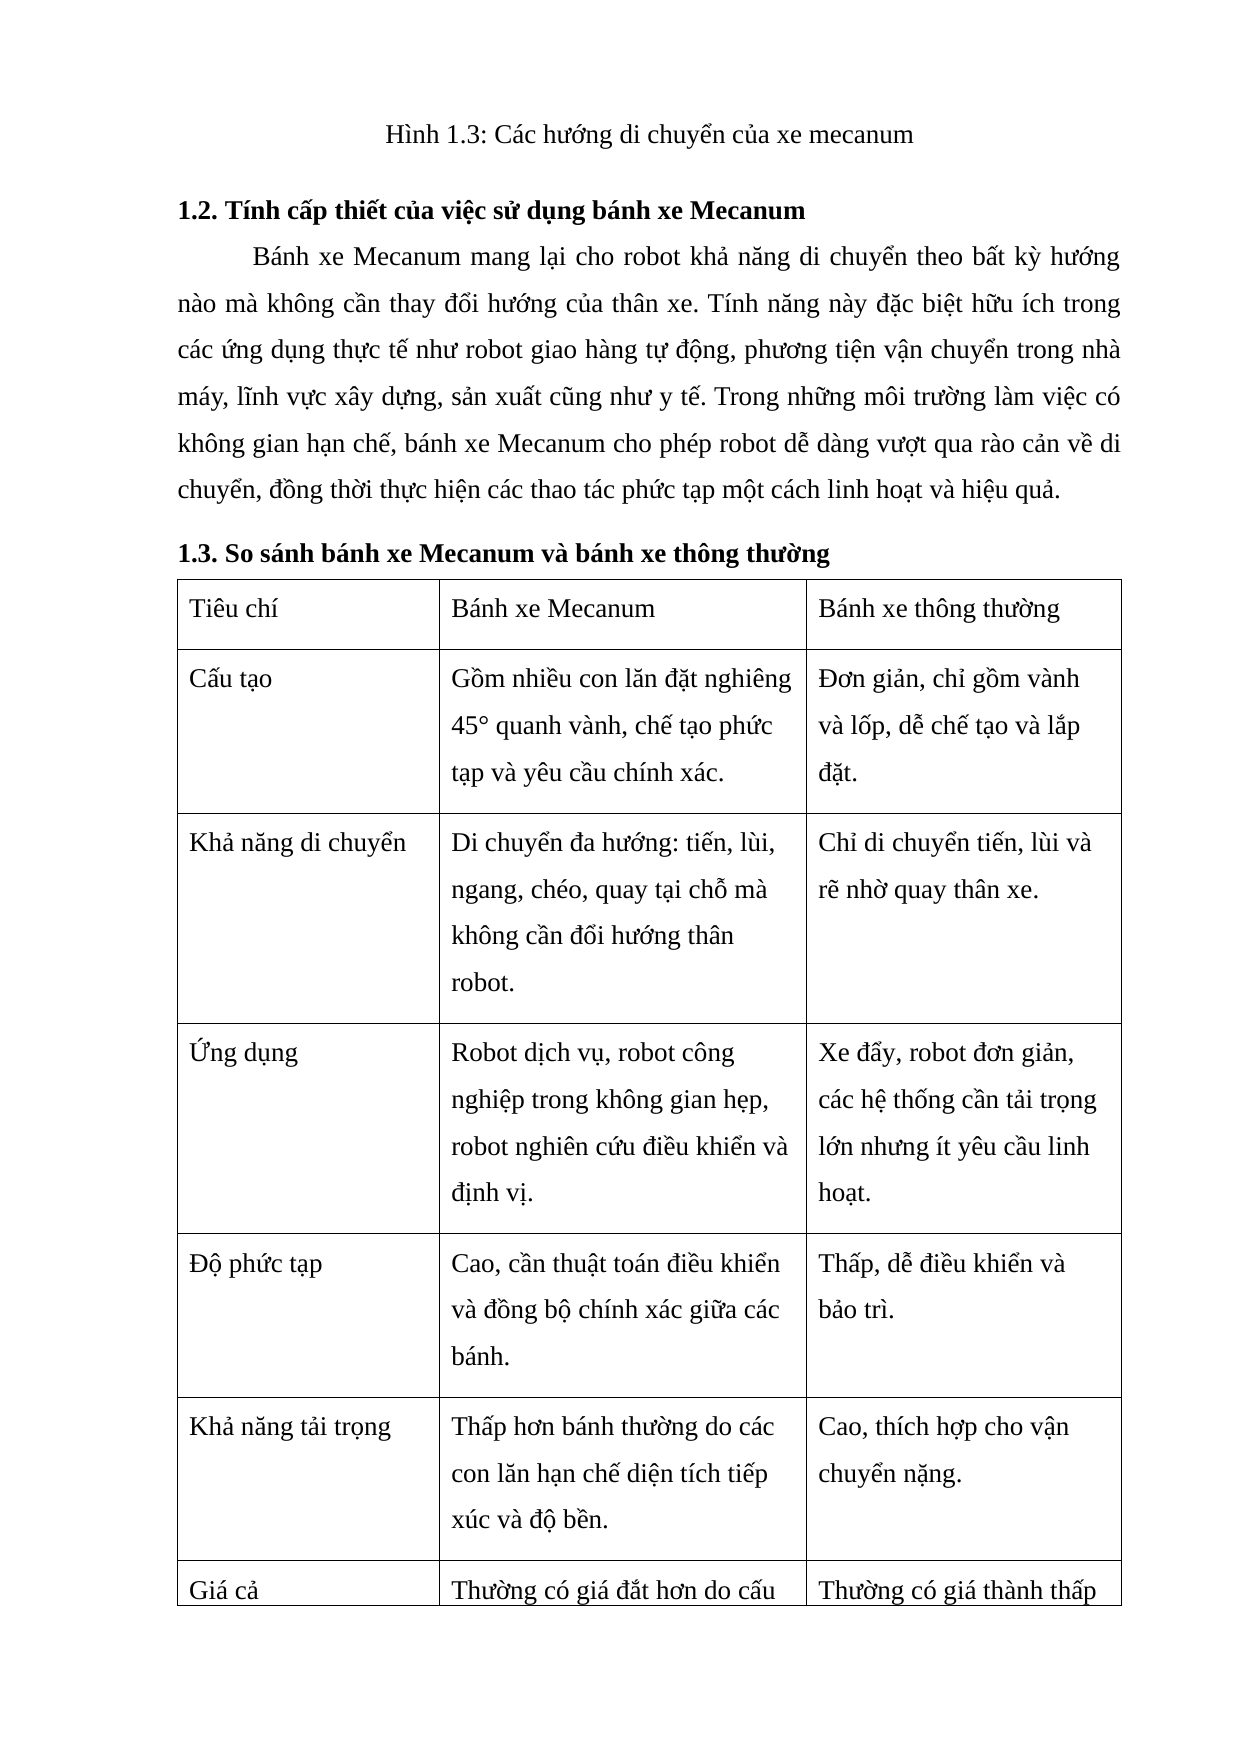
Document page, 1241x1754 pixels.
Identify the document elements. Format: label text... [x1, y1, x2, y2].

table_cell Thấp, dễ điều khiển và bảo trì. [807, 1234, 1121, 1397]
table_cell Xe đẩy, robot đơn giản, các hệ thống cần tải trọng lớn nhưng ít yêu cầu linh hoạt. [807, 1024, 1121, 1233]
table_cell Giá cả [178, 1561, 439, 1605]
text Bánh xe Mecanum mang lại cho robot khả năng di chuyển theo bất kỳ hướng nào mà không cần thay đổi hướng của thân xe. Tính năng này đặc biệt hữu ích trong các ứng dụng thực tế như robot giao hàng tự động, phương tiện vận chuyển trong nhà máy, lĩnh vực xây dựng, sản xuất cũng như y tế. Trong những môi trường làm việc có không gian hạn chế, bánh xe Mecanum cho phép robot dễ dàng vượt qua rào cản về di chuyển, đồng thời thực hiện các thao tác phức tạp một cách linh hoạt và hiệu quả. [177, 240, 1122, 504]
table_cell Ứng dụng [178, 1024, 439, 1233]
table_cell Khả năng di chuyển [178, 814, 439, 1023]
subtitle 1.2. Tính cấp thiết của việc sử dụng bánh xe Mecanum [177, 194, 1122, 225]
table_cell Cấu tạo [178, 650, 439, 812]
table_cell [807, 1561, 1121, 1605]
table_cell Cao, cần thuật toán điều khiển và đồng bộ chính xác giữa các bánh. [440, 1234, 806, 1397]
subtitle 1.3. So sánh bánh xe Mecanum và bánh xe thông thường [177, 537, 1122, 568]
table_cell Đơn giản, chỉ gồm vành và lốp, dễ chế tạo và lắp đặt. [807, 650, 1121, 812]
text Hình 1.3: Các hướng di chuyển của xe mecanum [177, 118, 1122, 149]
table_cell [440, 1561, 806, 1605]
table_cell Cao, thích hợp cho vận chuyển nặng. [807, 1398, 1121, 1560]
table_cell Độ phức tạp [178, 1234, 439, 1397]
table_header Bánh xe thông thường [807, 580, 1121, 649]
table_header Bánh xe Mecanum [440, 580, 806, 649]
table_cell Khả năng tải trọng [178, 1398, 439, 1560]
table_header Tiêu chí [178, 580, 439, 649]
table_cell Robot dịch vụ, robot công nghiệp trong không gian hẹp, robot nghiên cứu điều khiển và định vị. [440, 1024, 806, 1233]
table_cell Thấp hơn bánh thường do các con lăn hạn chế diện tích tiếp xúc và độ bền. [440, 1398, 806, 1560]
table_cell Gồm nhiều con lăn đặt nghiêng 45° quanh vành, chế tạo phức tạp và yêu cầu chính xác. [440, 650, 806, 812]
table_cell Di chuyển đa hướng: tiến, lùi, ngang, chéo, quay tại chỗ mà không cần đổi hướng thân robot. [440, 814, 806, 1023]
table_cell Chỉ di chuyển tiến, lùi và rẽ nhờ quay thân xe. [807, 814, 1121, 1023]
